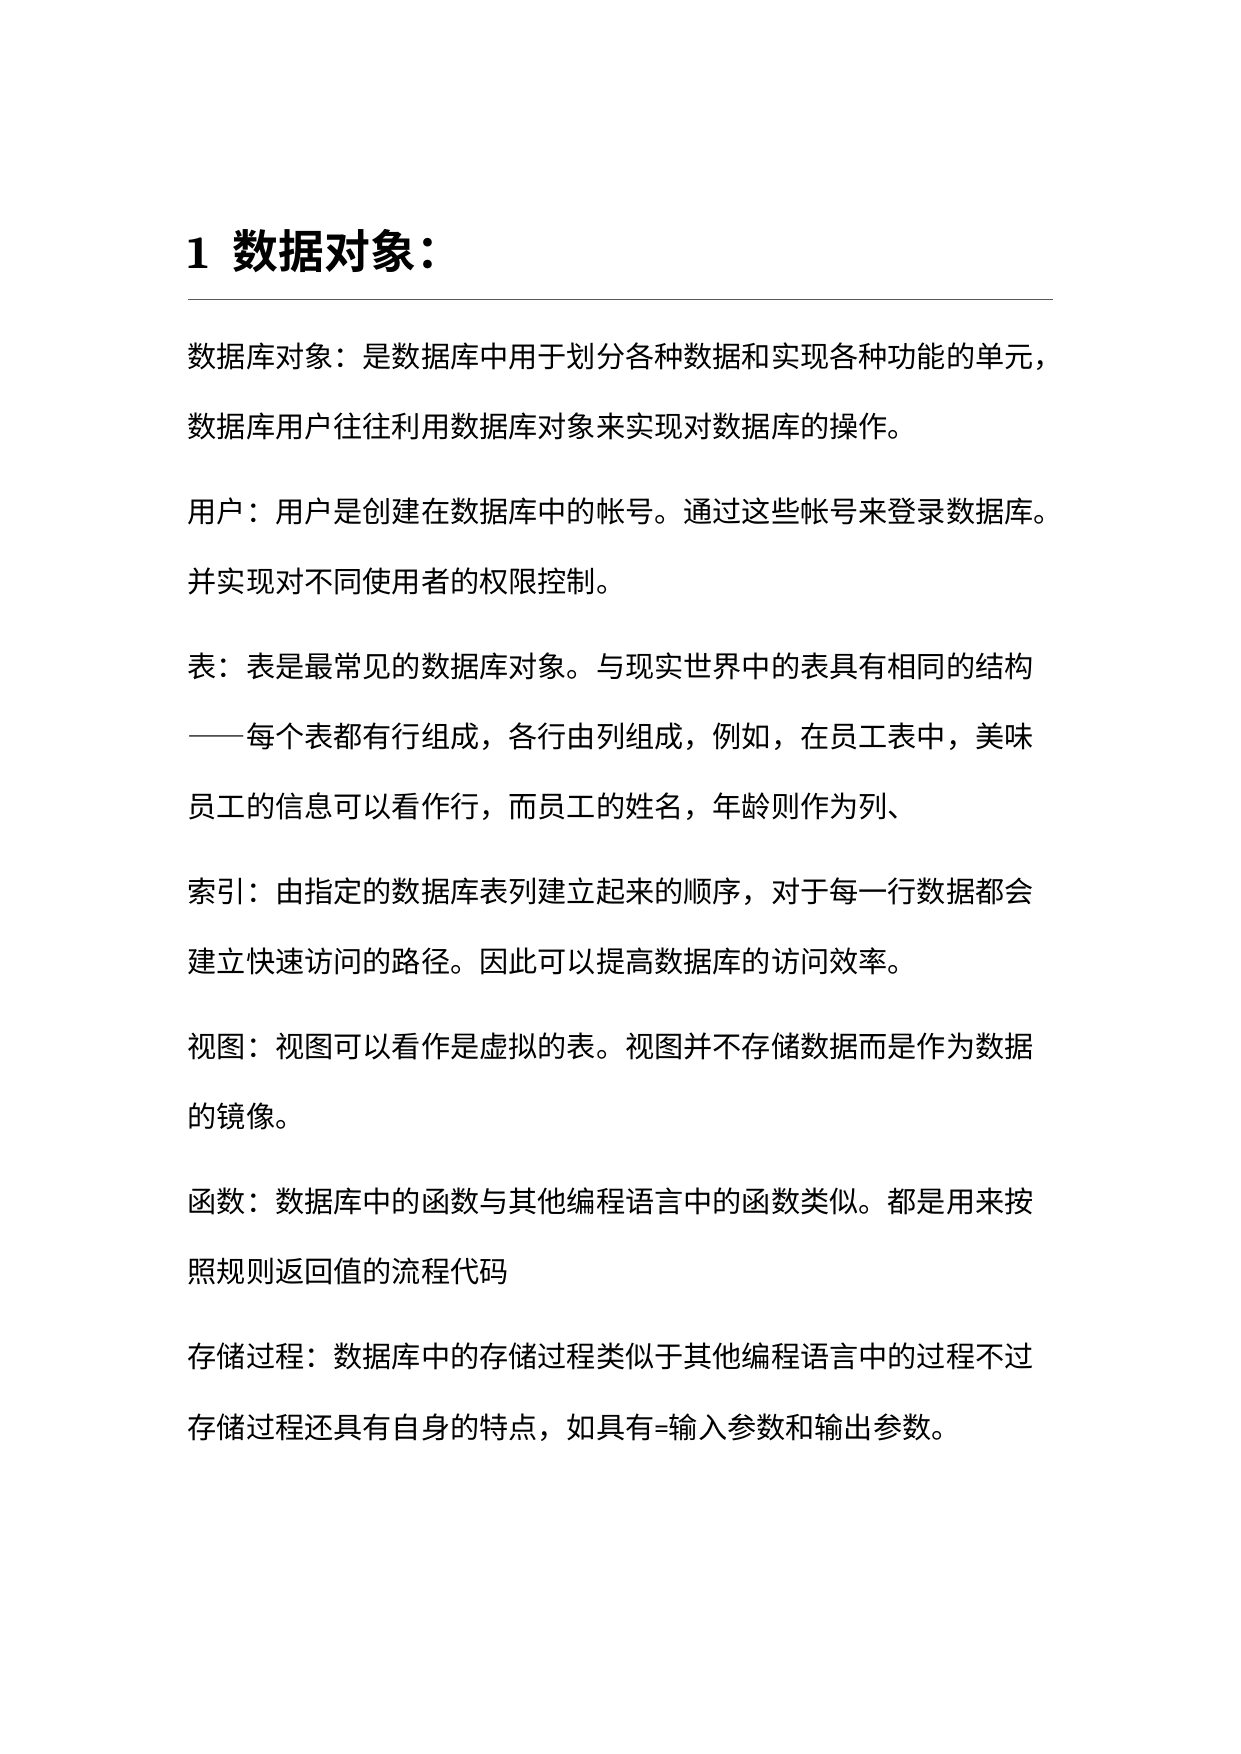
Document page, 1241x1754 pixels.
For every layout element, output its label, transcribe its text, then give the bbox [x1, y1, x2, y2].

text 函数：数据库中的函数与其他编程语言中的函数类似。都是用来按照规则返回值的流程代码 [187, 1168, 1053, 1303]
subtitle 数据对象： [187, 199, 1053, 300]
text 数据库对象：是数据库中用于划分各种数据和实现各种功能的单元，数据库用户往往利用数据库对象来实现对数据库的操作。 [187, 322, 1053, 457]
text 存储过程：数据库中的存储过程类似于其他编程语言中的过程不过存储过程还具有自身的特点，如具有=输入参数和输出参数。 [187, 1323, 1053, 1458]
text 用户：用户是创建在数据库中的帐号。通过这些帐号来登录数据库。并实现对不同使用者的权限控制。 [187, 477, 1053, 612]
text 索引：由指定的数据库表列建立起来的顺序，对于每一行数据都会建立快速访问的路径。因此可以提高数据库的访问效率。 [187, 857, 1053, 992]
text 视图：视图可以看作是虚拟的表。视图并不存储数据而是作为数据的镜像。 [187, 1012, 1053, 1148]
text 表：表是最常见的数据库对象。与现实世界中的表具有相同的结构——每个表都有行组成，各行由列组成，例如，在员工表中，美味员工的信息可以看作行，而员工的姓名，年龄则作为列、 [187, 632, 1053, 837]
